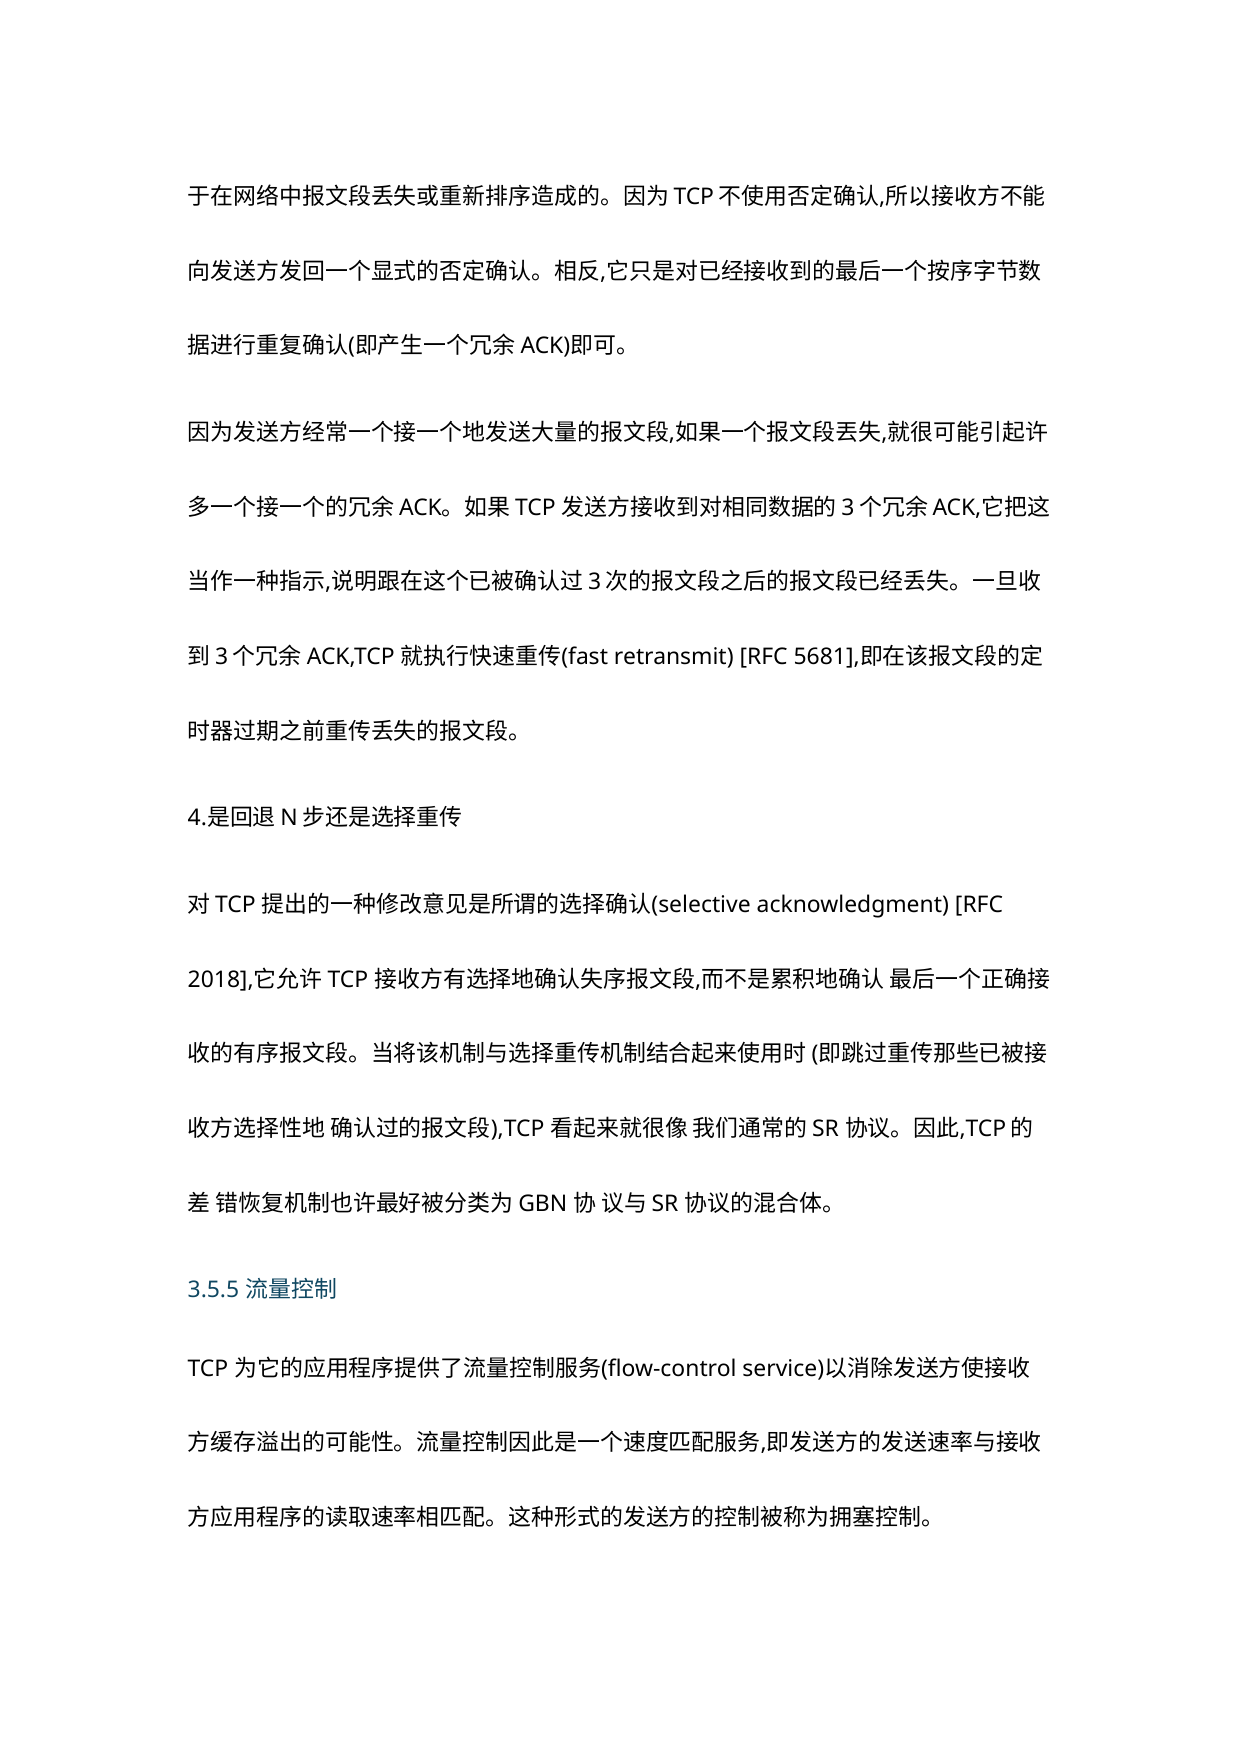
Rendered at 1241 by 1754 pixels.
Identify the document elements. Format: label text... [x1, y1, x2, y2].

text 对TCP 提出的一种修改意见是所谓的选择确认(selective acknowledgment) [RFC 2018],它允许 TCP 接收方有选择地确认失序报文段,而不是累积地确认 最后一个正确接收的有序报文段。当将该机制与选择重传机制结合起来使用时 (即跳过重传那些已被接收方选择性地 确认过的报文段),TCP 看起来就很像 我们通常的SR 协议。因此,TCP的差 错恢复机制也许最好被分类为GBN 协 议与SR 协议的混合体。 [187, 870, 1053, 1234]
subtitle 3.5.5 流量控制 [187, 1255, 1053, 1320]
text 4.是回退N步还是选择重传 [187, 783, 1053, 848]
text 因为发送方经常一个接一个地发送大量的报文段,如果一个报文段丟失,就很可能引起许多一个接一个的冗余 ACK。如果TCP 发送方接收到对相同数据的3个冗余ACK,它把这当作一种指示,说明跟在这个已被确认过3次的报文段之后的报文段已经丢失。一旦收到3个冗余 ACK,TCP 就执行快速重传(fast retransmit) [RFC 5681],即在该报文段的定时器过期之前重传丢失的报文段。 [187, 398, 1053, 762]
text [187, 162, 1053, 376]
text TCP 为它的应用程序提供了流量控制服务(flow-control service)以消除发送方使接收 方缓存溢出的可能性。流量控制因此是一个速度匹配服务,即发送方的发送速率与接收方应用程序的读取速率相匹配。这种形式的发送方的控制被称为拥塞控制。 [187, 1334, 1053, 1548]
